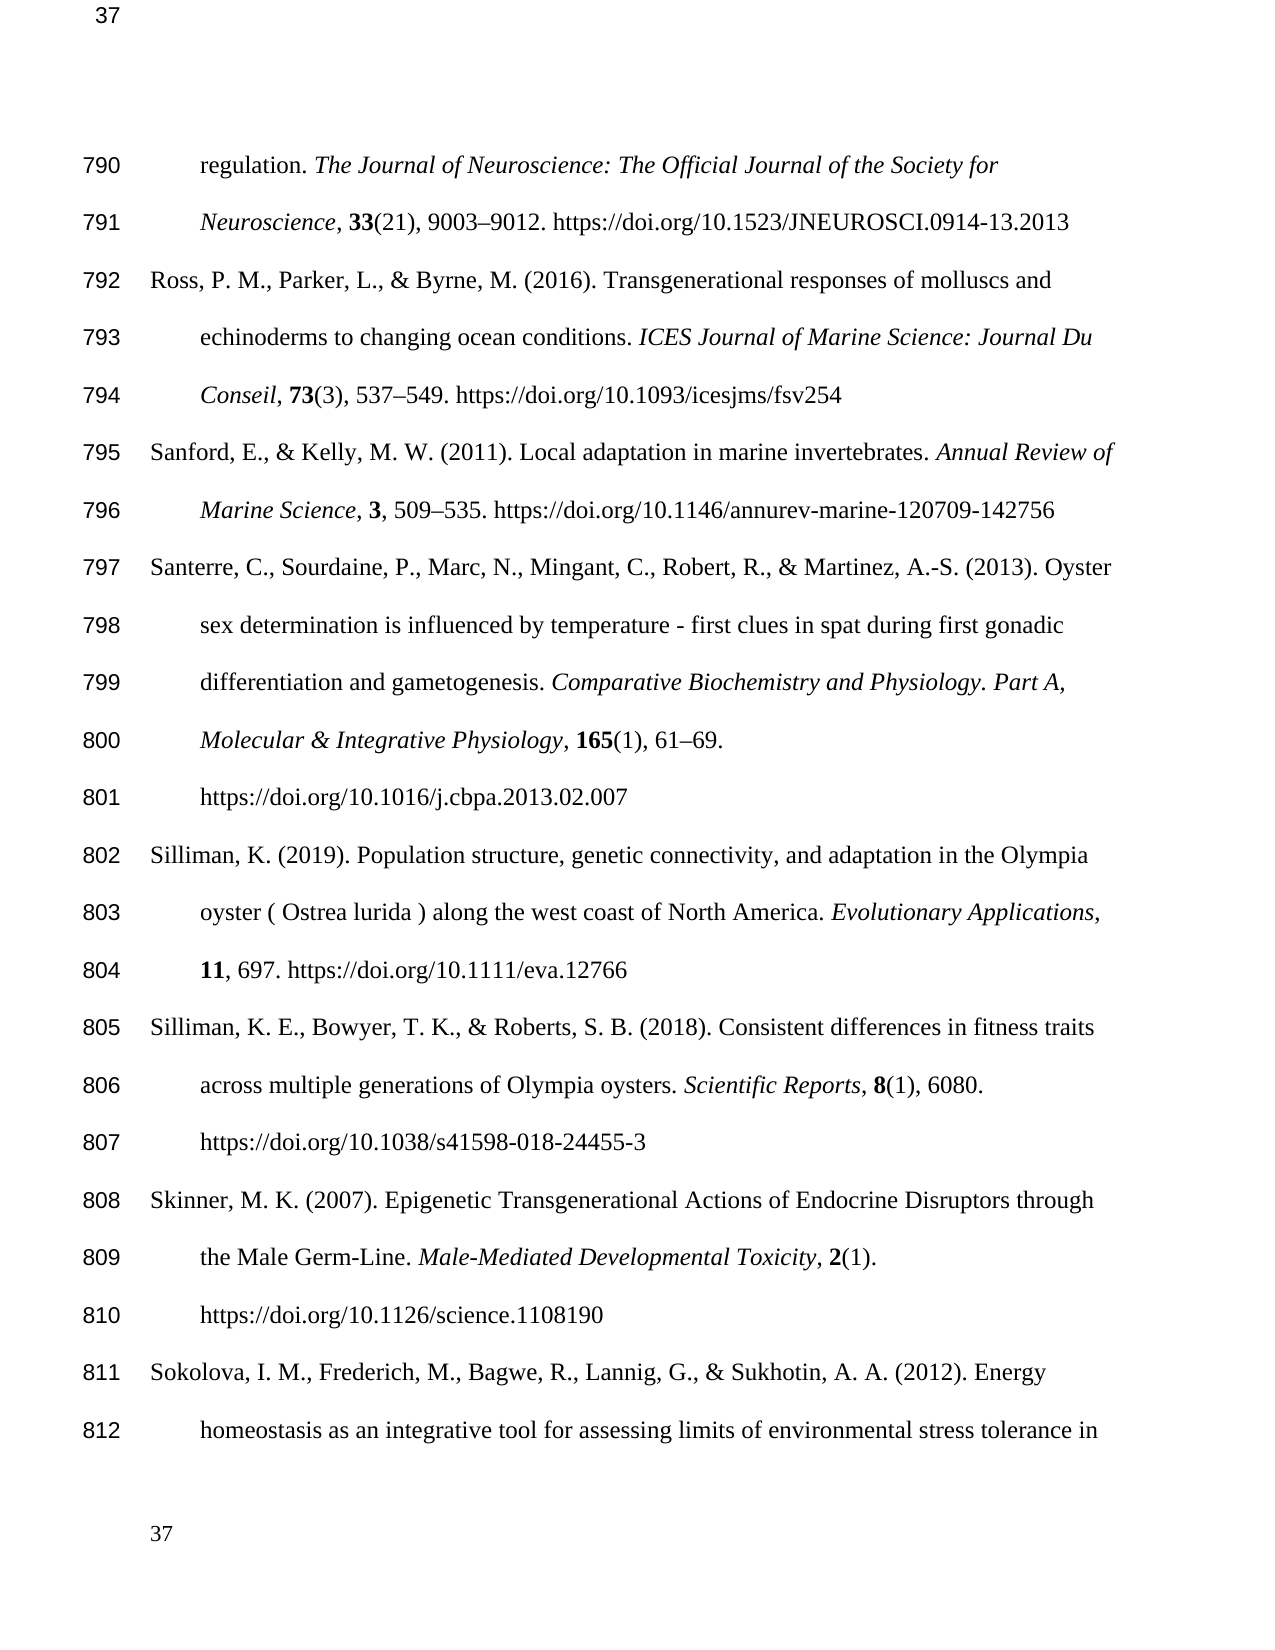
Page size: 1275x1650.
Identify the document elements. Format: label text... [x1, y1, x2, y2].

text Sanford, E., & Kelly, M. W. (2011). Local adaptation in marine invertebrates. Annual Review of Marine Science, 3, 509–535. https://doi.org/10.1146/annurev-marine-120709-142756 [150, 437, 1125, 524]
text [150, 1357, 1125, 1444]
text Silliman, K. E., Bowyer, T. K., & Roberts, S. B. (2018). Consistent differences in fitness traits across multiple generations of Olympia oysters. Scientific Reports, 8(1), 6080. https://doi.org/10.1038/s41598-018-24455-3 [150, 1012, 1125, 1156]
text Silliman, K. (2019). Population structure, genetic connectivity, and adaptation in the Olympia oyster ( Ostrea lurida ) along the west coast of North America. Evolutionary Applications, 11, 697. https://doi.org/10.1111/eva.12766 [150, 840, 1125, 984]
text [150, 150, 1125, 236]
text Skinner, M. K. (2007). Epigenetic Transgenerational Actions of Endocrine Disruptors through the Male Germ-Line. Male-Mediated Developmental Toxicity, 2(1). https://doi.org/10.1126/science.1108190 [150, 1185, 1125, 1329]
text Santerre, C., Sourdaine, P., Marc, N., Mingant, C., Robert, R., & Martinez, A.-S. (2013). Oyster sex determination is influenced by temperature - first clues in spat during first gonadic differentiation and gametogenesis. Comparative Biochemistry and Physiology. Part A, Molecular & Integrative Physiology, 165(1), 61–69. https://doi.org/10.1016/j.cbpa.2013.02.007 [150, 552, 1125, 811]
text Ross, P. M., Parker, L., & Byrne, M. (2016). Transgenerational responses of molluscs and echinoderms to changing ocean conditions. ICES Journal of Marine Science: Journal Du Conseil, 73(3), 537–549. https://doi.org/10.1093/icesjms/fsv254 [150, 265, 1125, 409]
